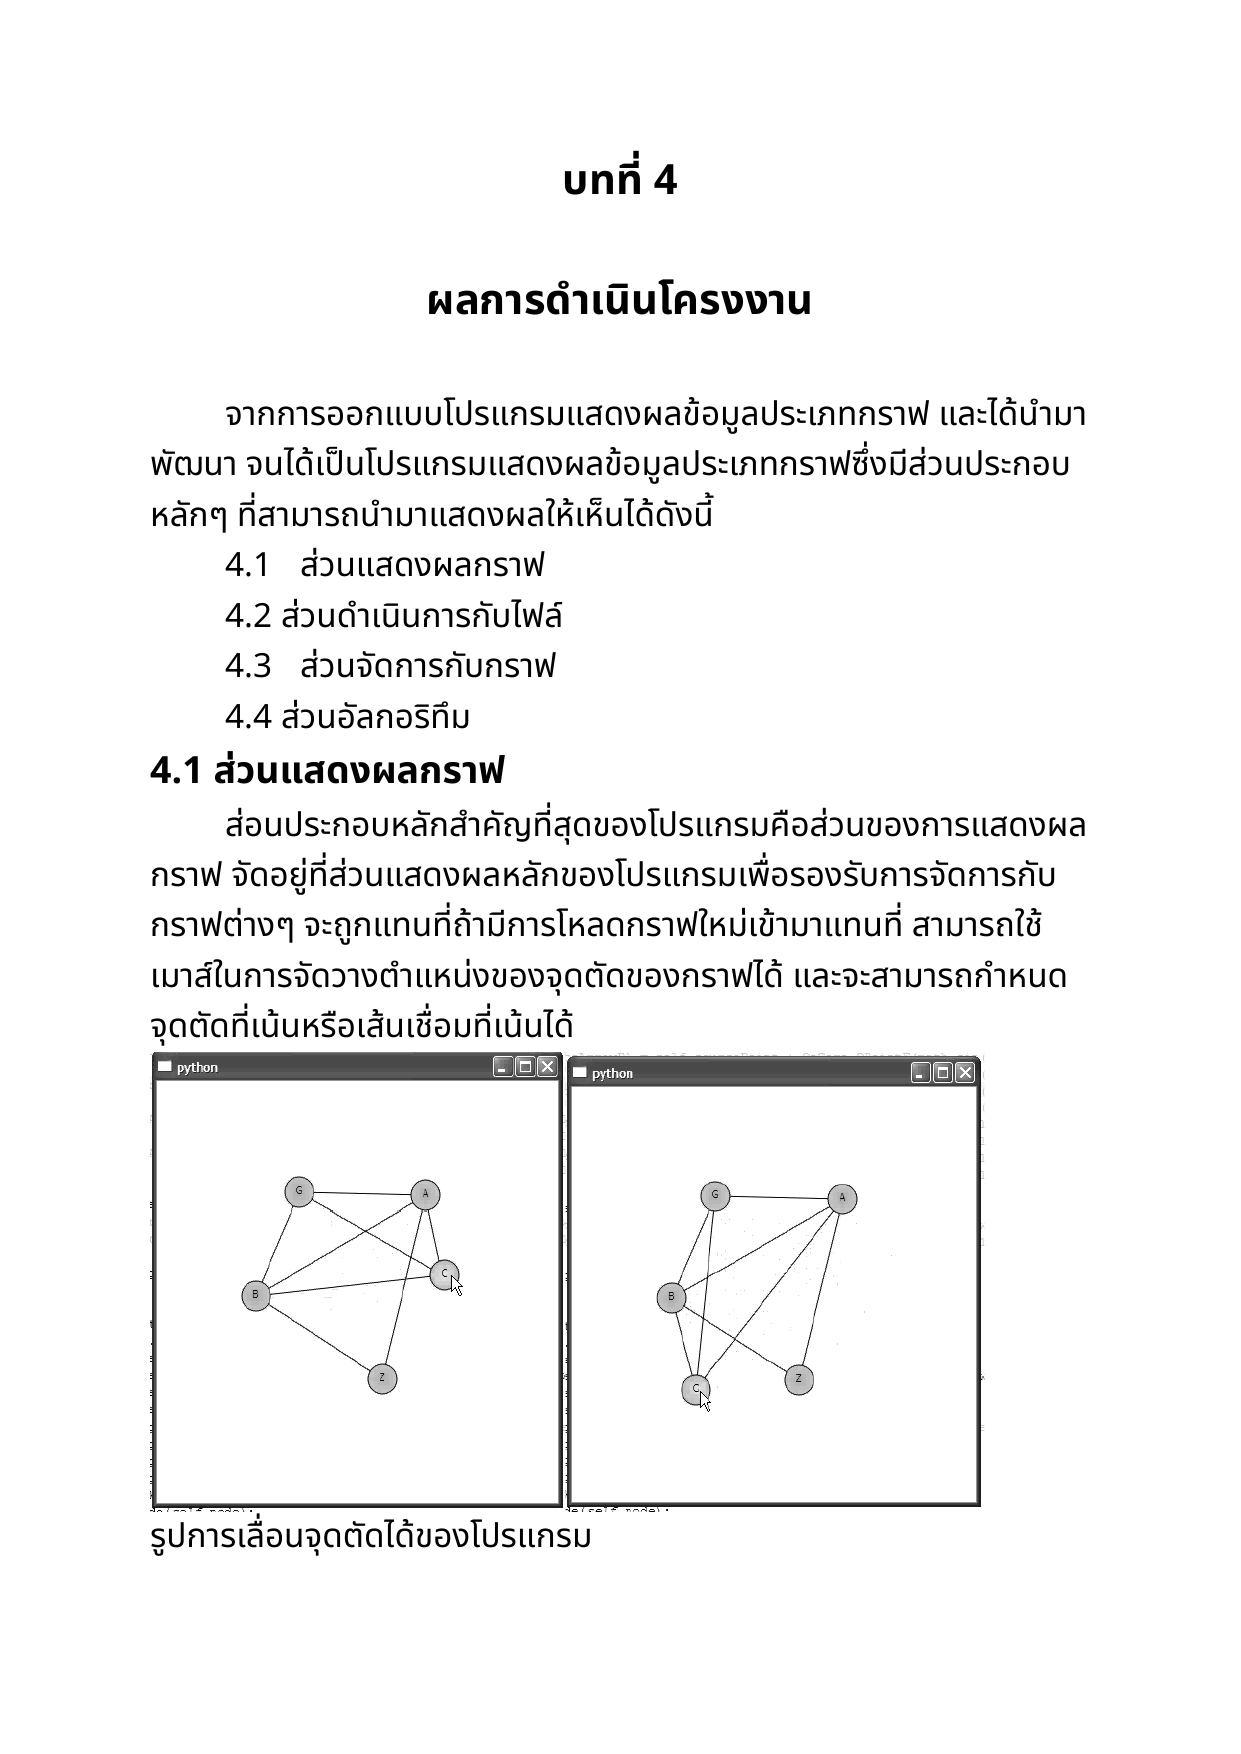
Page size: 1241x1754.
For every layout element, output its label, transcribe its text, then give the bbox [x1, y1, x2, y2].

text 4.1 ส่วนแสดงผลกราฟ [150, 743, 1090, 801]
text รูปการเลื่อนจุดตัดได้ของโปรแกรม [150, 1512, 1090, 1562]
text 4.2 ส่วนดำเนินการกับไฟล์ [150, 592, 1090, 642]
text ผลการดำเนินโครงงาน [150, 270, 1090, 333]
text 4.3 ส่วนจัดการกับกราฟ [150, 642, 1090, 693]
title บทที่ 4 [150, 150, 1090, 213]
text 4.1 ส่วนแสดงผลกราฟ [150, 541, 1090, 592]
text 4.4 ส่วนอัลกอริทึม [150, 693, 1090, 743]
text ส่อนประกอบหลักสำคัญที่สุดของโปรแกรมคือส่วนของการแสดงผลกราฟ จัดอยู่ที่ส่วนแสดงผลหลักของโปรแกรมเพื่อรองรับการจัดการกับกราฟต่างๆ จะถูกแทนที่ถ้ามีการโหลดกราฟใหม่เข้ามาแทนที่ สามารถใช้เมาส์ในการจัดวางตำแหน่งของจุดตัดของกราฟได้ และจะสามารถกำหนดจุดตัดที่เน้นหรือเส้นเชื่อมที่เน้นได้ [150, 801, 1090, 1053]
text จากการออกแบบโปรแกรมแสดงผลข้อมูลประเภทกราฟ และได้นำมาพัฒนา จนได้เป็นโปรแกรมแสดงผลข้อมูลประเภทกราฟซึ่งมีส่วนประกอบหลักๆ ที่สามารถนำมาแสดงผลให้เห็นได้ดังนี้ [150, 390, 1090, 541]
